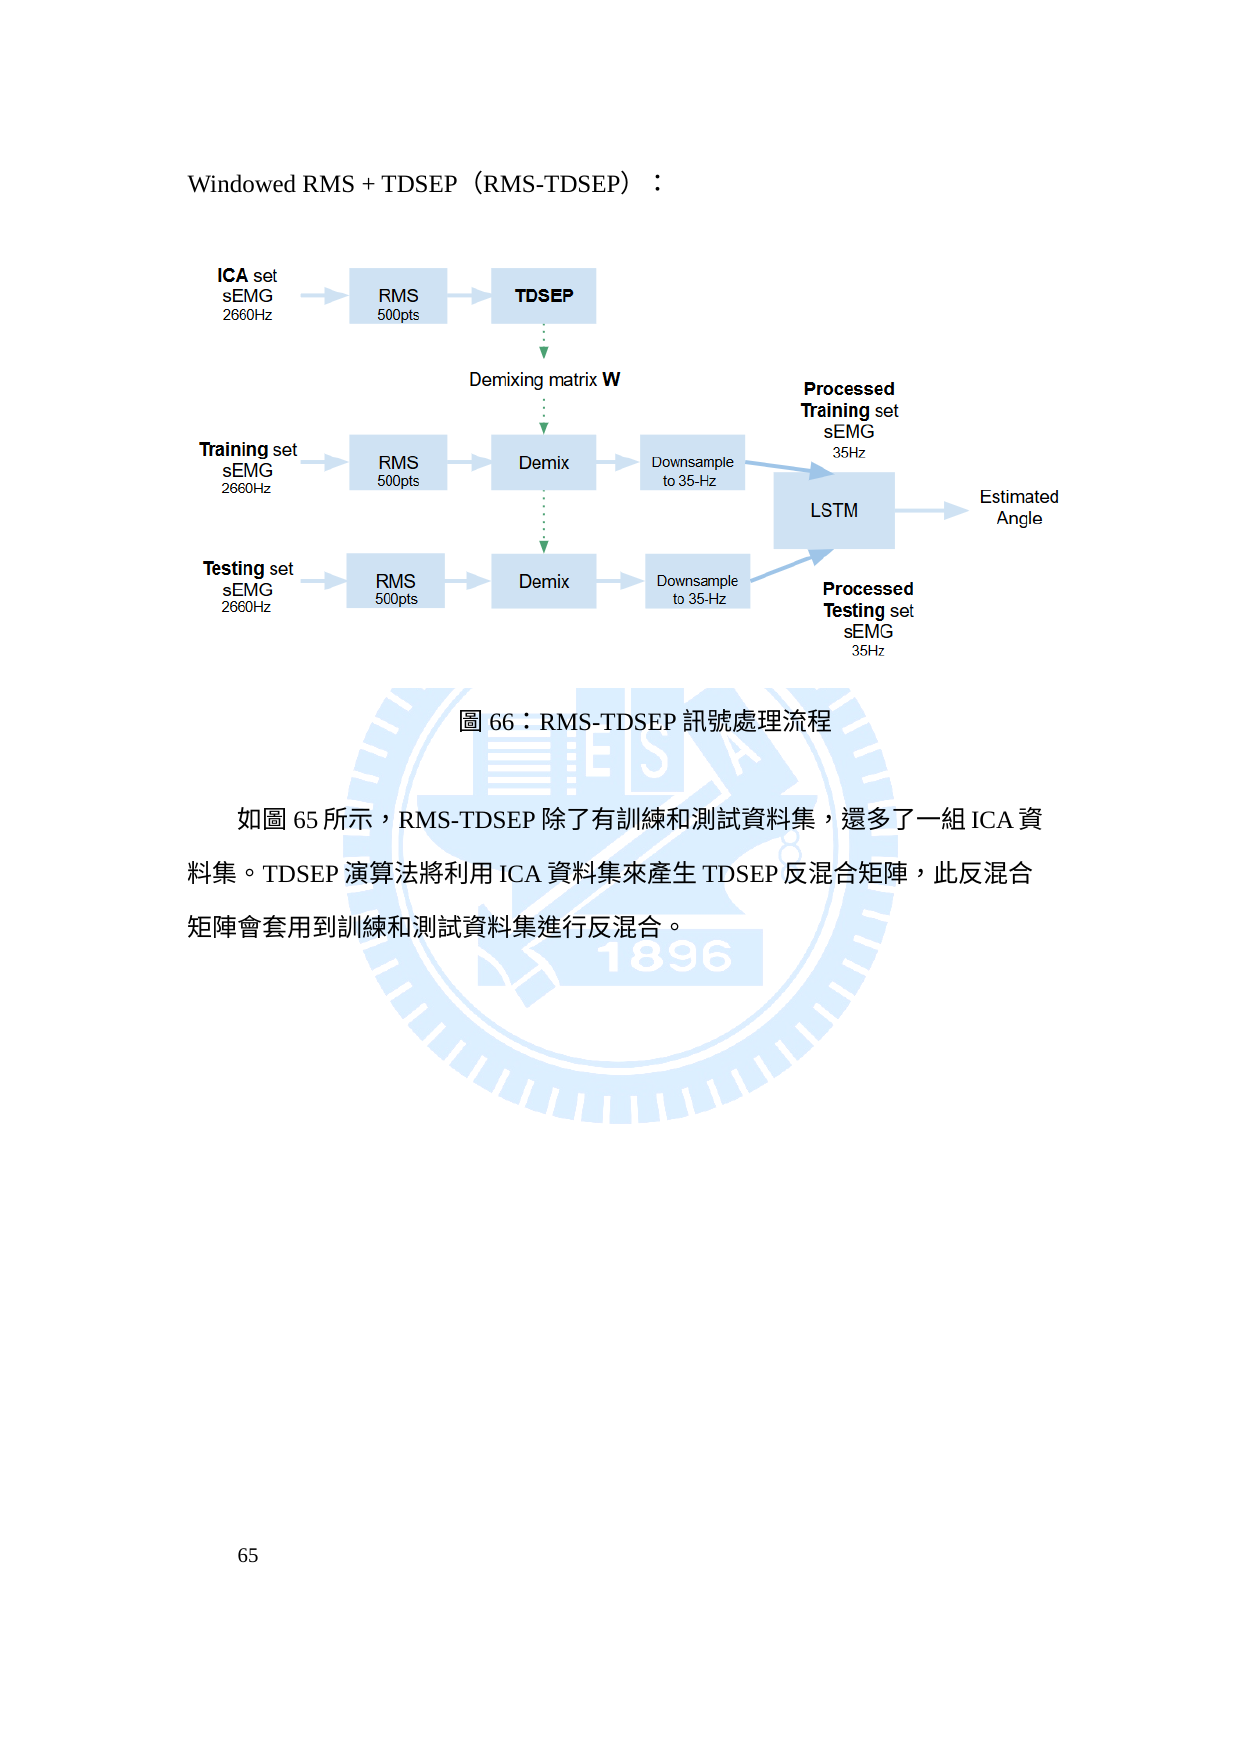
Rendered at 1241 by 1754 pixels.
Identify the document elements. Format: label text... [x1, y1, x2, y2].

text 如圖 65所示，RMS-TDSEP除了有訓練和測試資料集，還多了一組ICA資料集。TDSEP演算法將利用ICA資料集來產生TDSEP反混合矩陣，此反混合矩陣會套用到訓練和測試資料集進行反混合。 [187, 799, 1053, 944]
text Windowed RMS + TDSEP（RMS-TDSEP）： [187, 163, 1053, 199]
picture [187, 260, 1084, 688]
text 圖 66：RMS-TDSEP訊號處理流程 [187, 702, 1053, 738]
